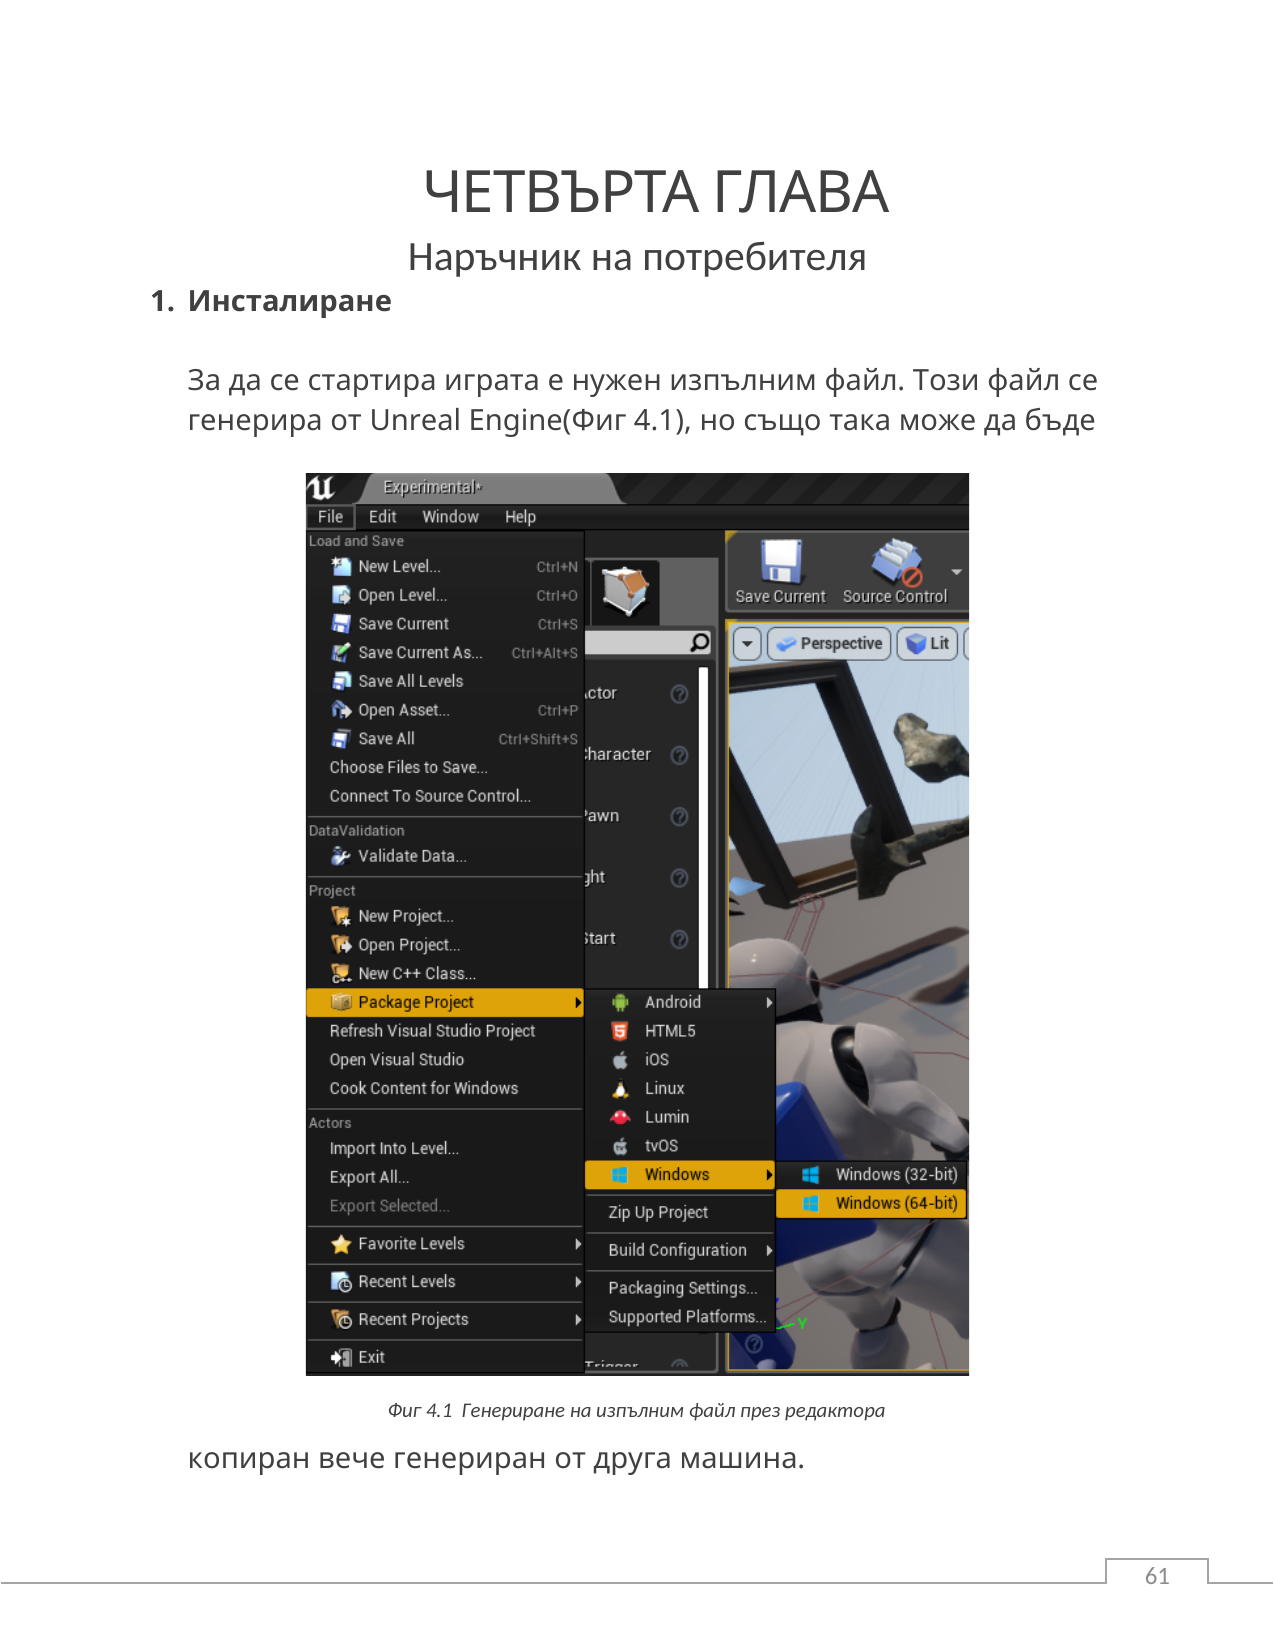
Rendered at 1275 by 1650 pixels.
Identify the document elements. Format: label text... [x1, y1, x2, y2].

list Инсталиране [150, 280, 1125, 320]
picture [305, 473, 970, 1376]
title ЧЕТВЪРТА ГЛАВА [187, 150, 1125, 229]
text Наръчник на потребителя [150, 229, 1125, 280]
